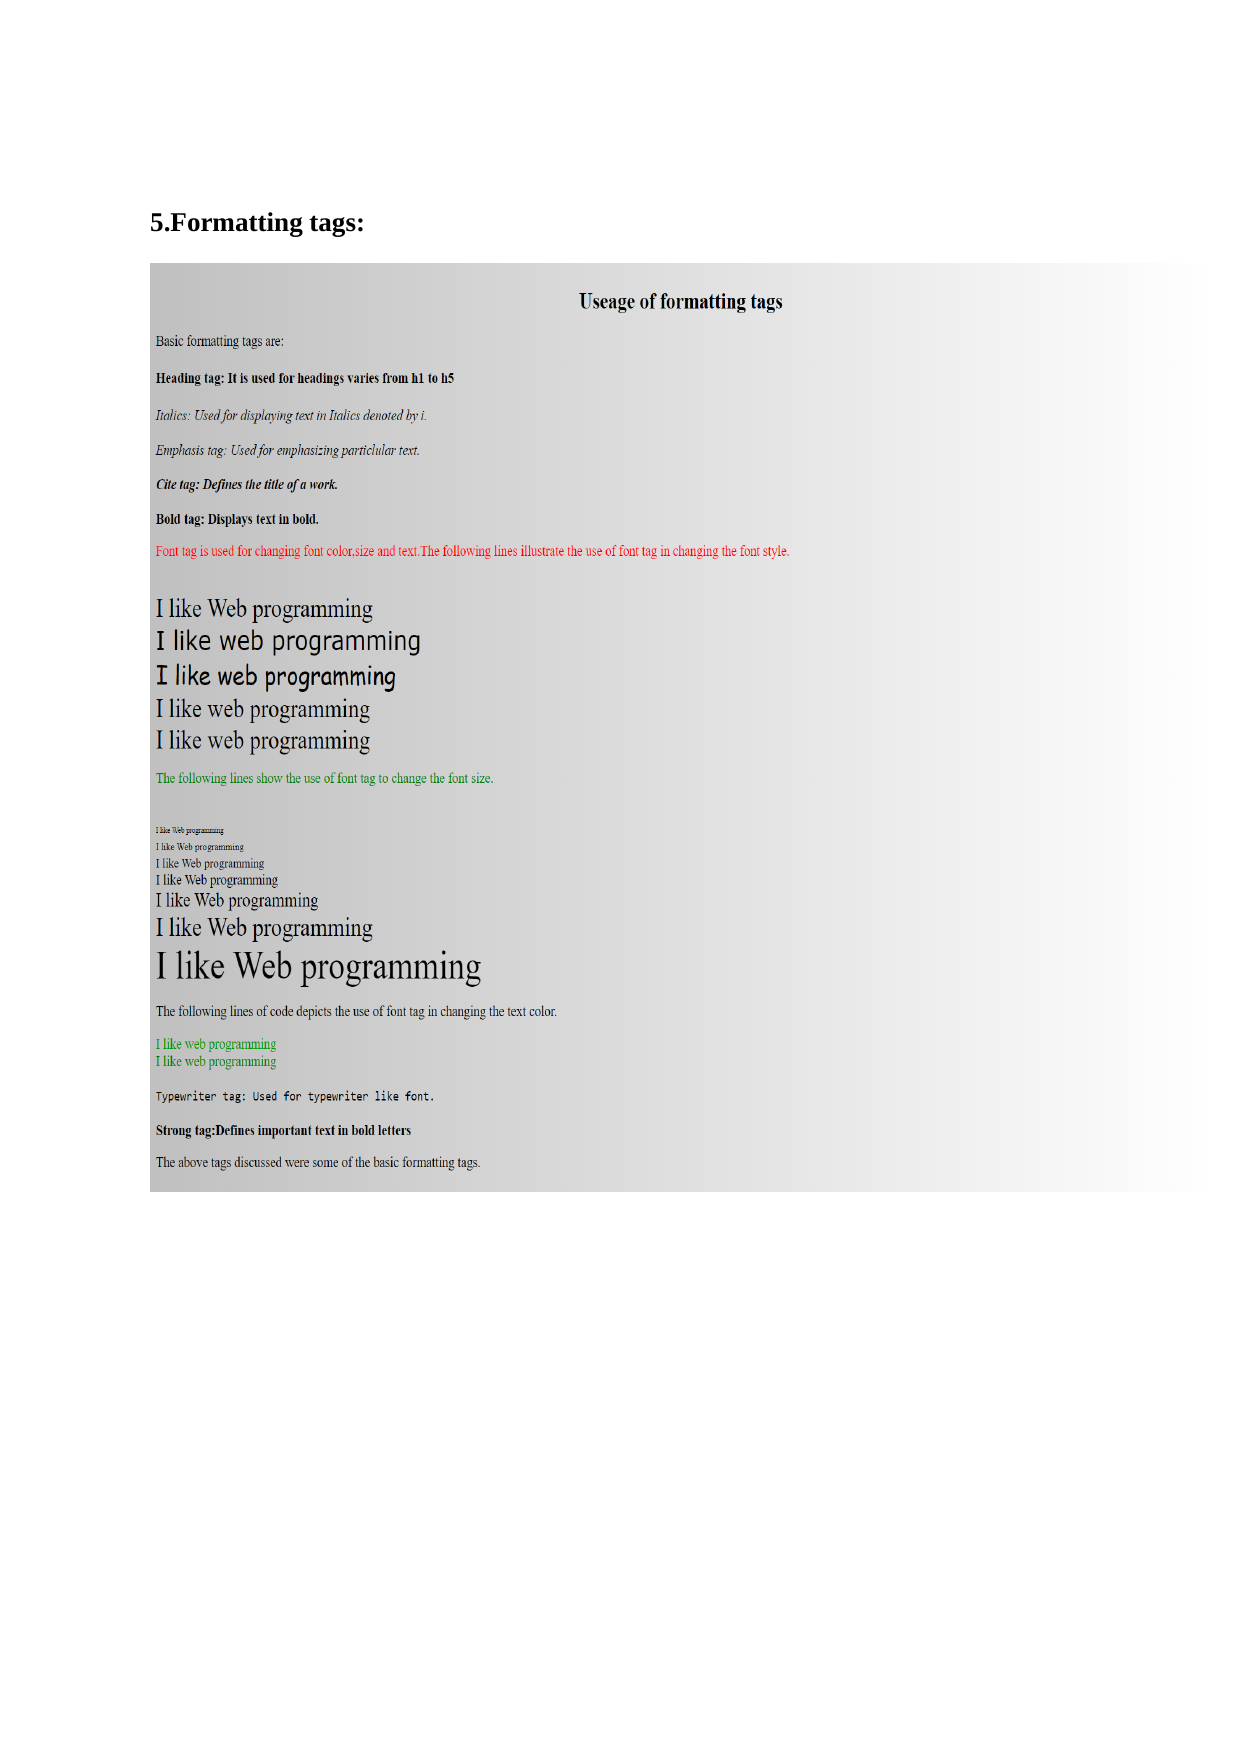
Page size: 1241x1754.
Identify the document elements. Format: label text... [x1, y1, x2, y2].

picture [150, 263, 1211, 1192]
text 5.Formatting tags: [150, 207, 1090, 238]
